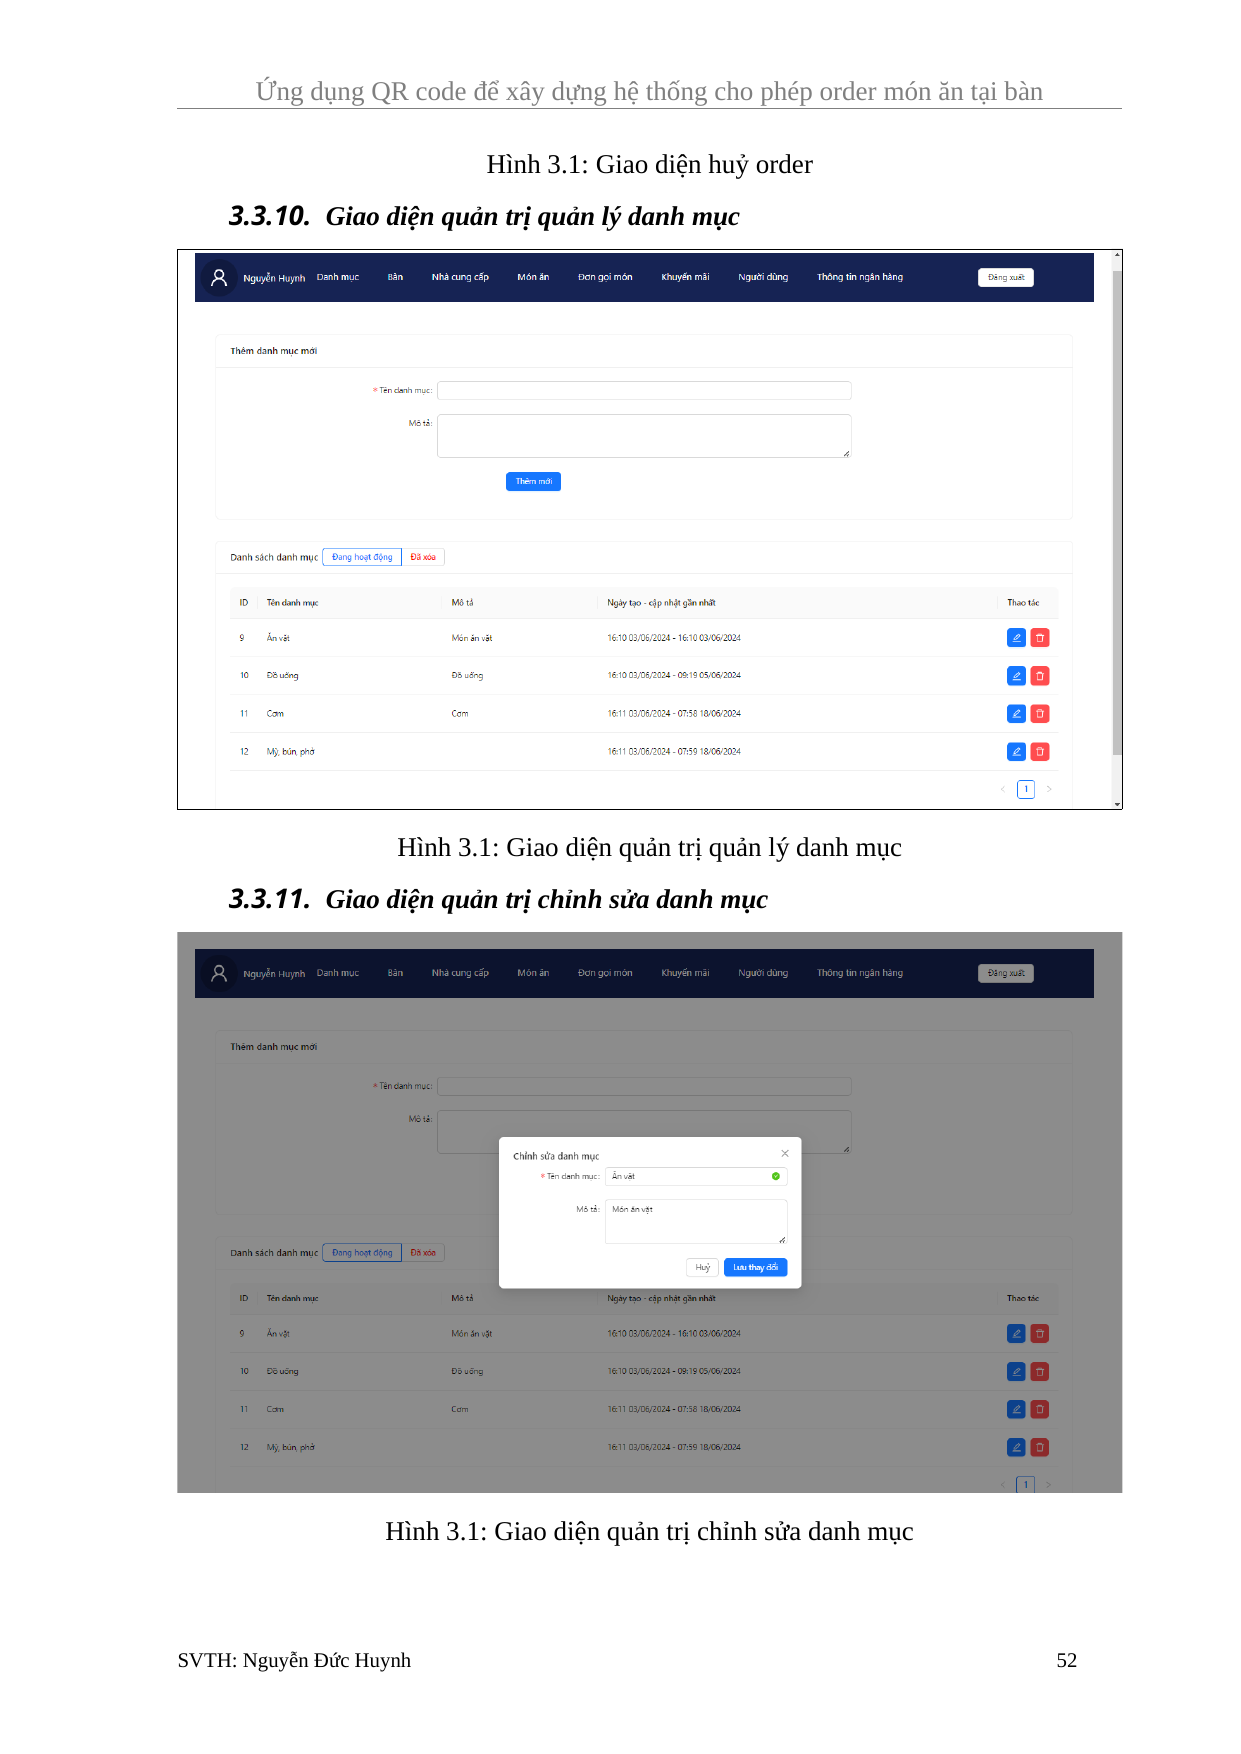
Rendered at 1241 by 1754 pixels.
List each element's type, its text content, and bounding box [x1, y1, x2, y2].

subtitle Giao diện quản trị chỉnh sửa danh mục [177, 880, 1122, 917]
subtitle Giao diện quản trị quản lý danh mục [177, 831, 1122, 862]
subtitle Giao diện huỷ order [177, 148, 1122, 179]
picture [178, 250, 1122, 809]
subtitle Giao diện quản trị quản lý danh mục [177, 196, 1122, 233]
subtitle Giao diện quản trị chỉnh sửa danh mục [177, 1514, 1122, 1546]
picture [177, 932, 1123, 1493]
